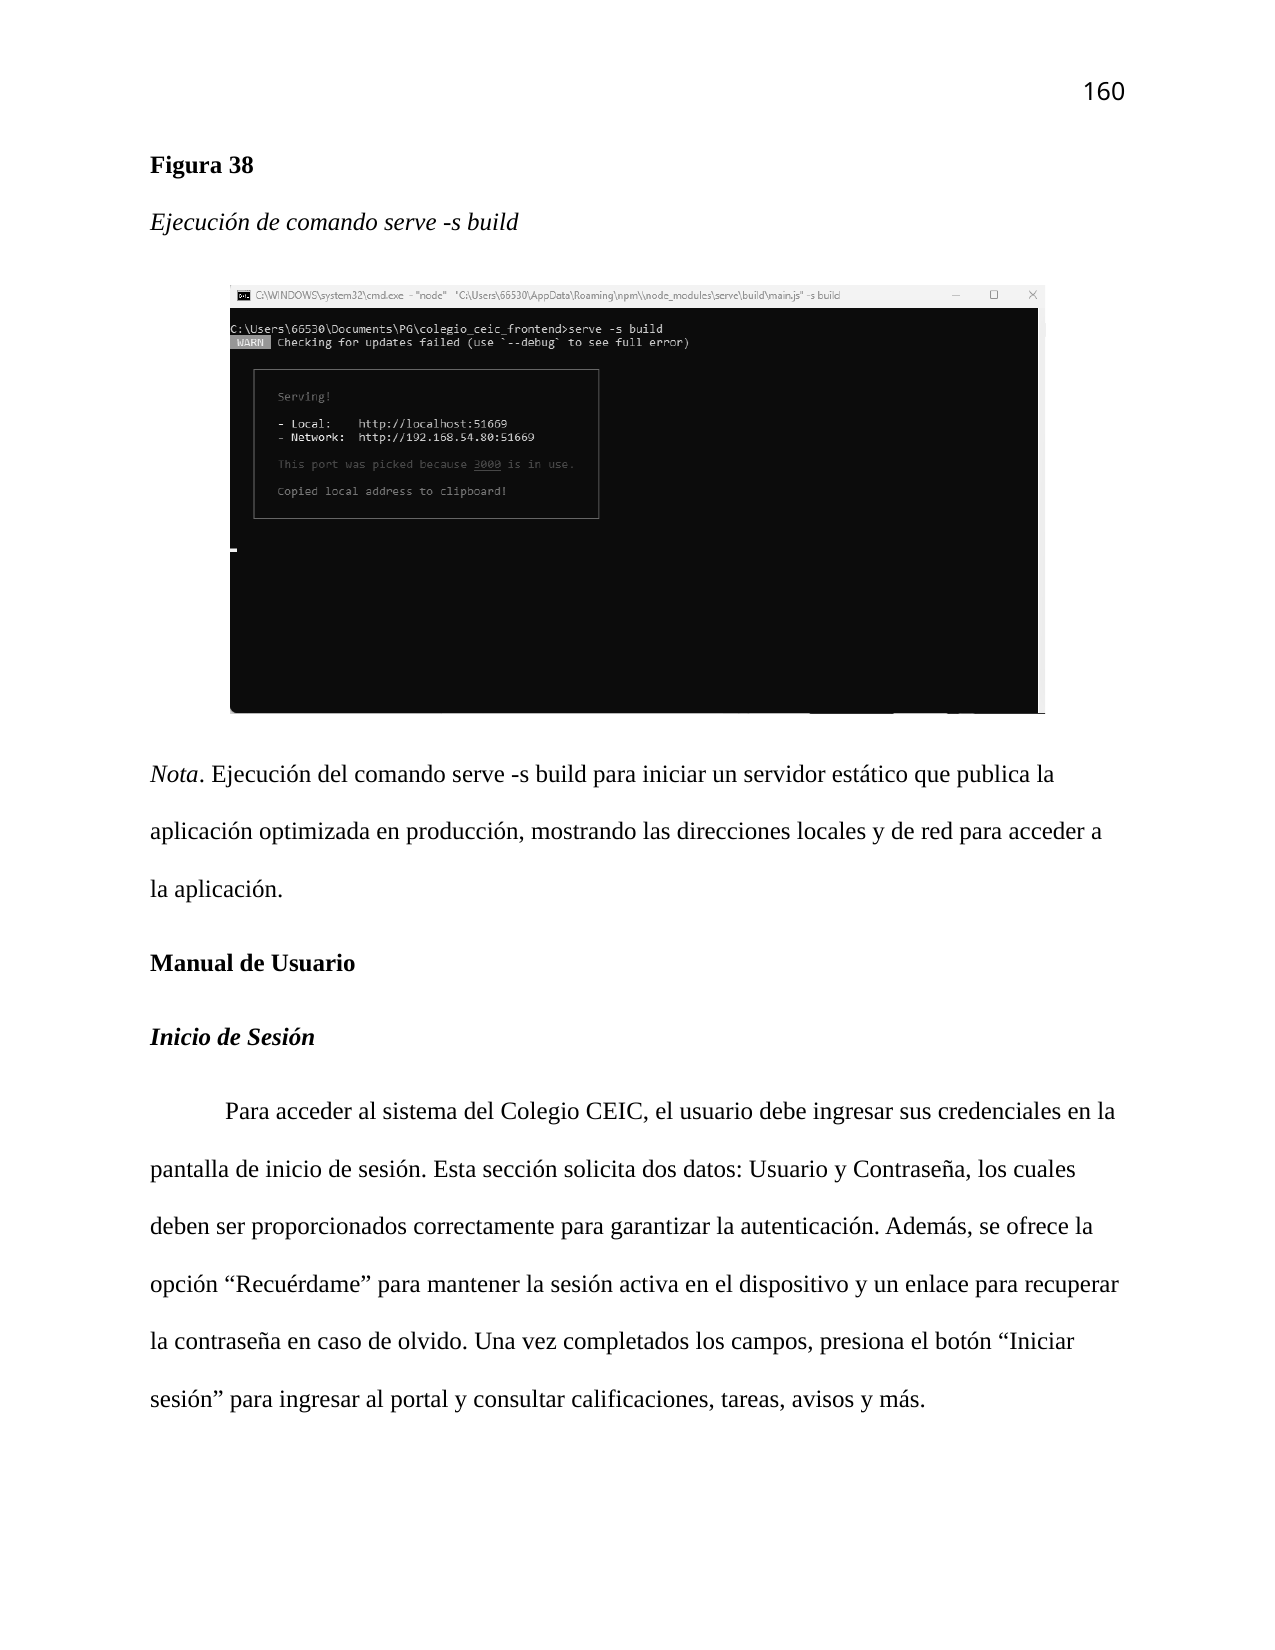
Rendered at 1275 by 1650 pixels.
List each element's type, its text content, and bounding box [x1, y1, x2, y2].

subtitle Inicio de Sesión [150, 1022, 1125, 1051]
text Nota. Ejecución del comando serve -s build para iniciar un servidor estático que publica la aplicación optimizada en producción, mostrando las direcciones locales y de red para acceder a la aplicación. [150, 759, 1125, 902]
text Para acceder al sistema del Colegio CEIC, el usuario debe ingresar sus credenciales en la pantalla de inicio de sesión. Esta sección solicita dos datos: Usuario y Contraseña, los cuales deben ser proporcionados correctamente para garantizar la autenticación. Además, se ofrece la opción “Recuérdame” para mantener la sesión activa en el dispositivo y un enlace para recuperar la contraseña en caso de olvido. Una vez completados los campos, presiona el botón “Iniciar sesión” para ingresar al portal y consultar calificaciones, tareas, avisos y más. [150, 1096, 1125, 1412]
subtitle Manual de Usuario [150, 948, 1125, 977]
